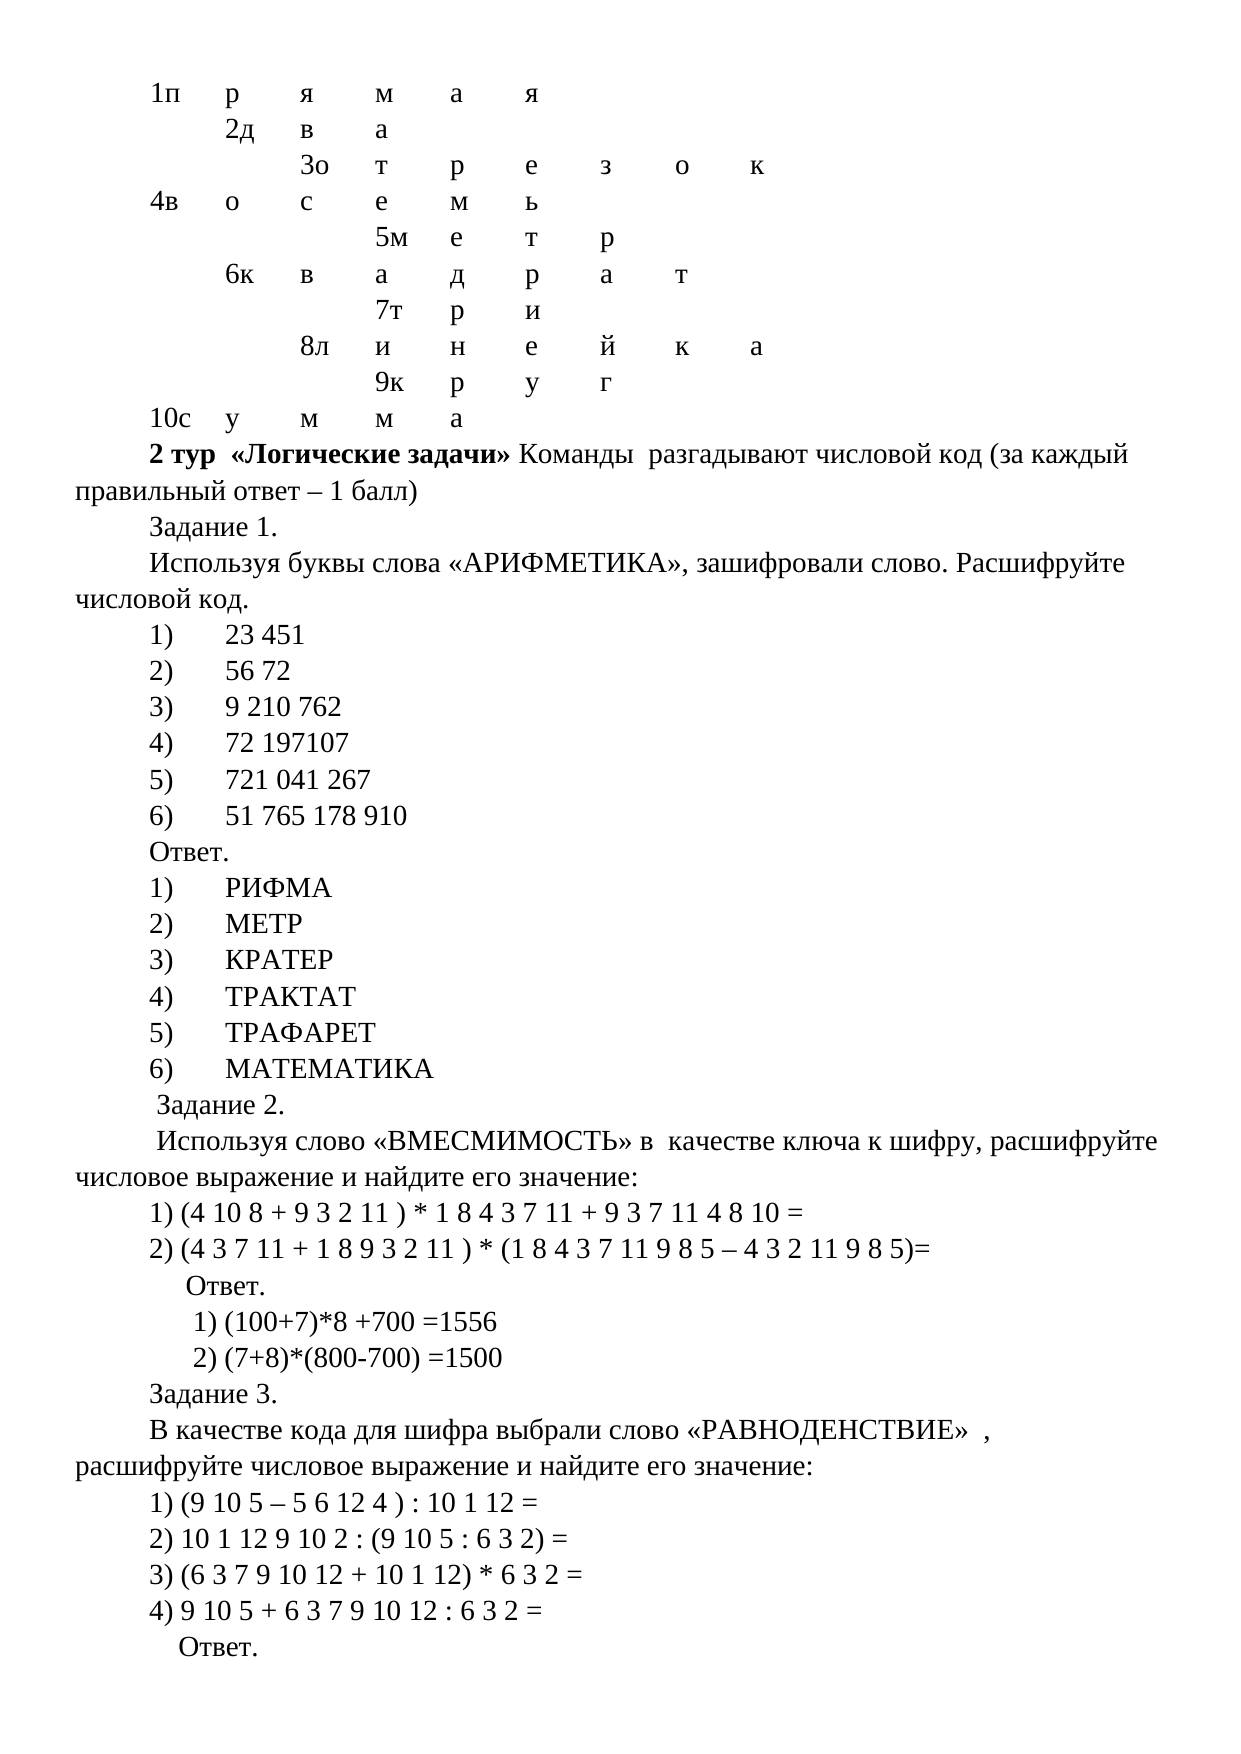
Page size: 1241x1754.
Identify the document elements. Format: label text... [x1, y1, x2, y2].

text 7т р и [75, 292, 1165, 325]
text 1п р я м а я [75, 75, 1165, 108]
text 2) МЕТР [75, 906, 1165, 940]
text 5) ТРАФАРЕТ [75, 1015, 1165, 1048]
text 6) 51 765 178 910 [75, 798, 1165, 831]
text Ответ. [75, 1268, 1165, 1301]
text 6) МАТЕМАТИКА [75, 1051, 1165, 1084]
text 3) (6 3 7 9 10 12 + 10 1 12) * 6 3 2 = [75, 1557, 1165, 1591]
text Задание 3. [75, 1376, 1165, 1410]
text 2) (7+8)*(800-700) =1500 [75, 1340, 1165, 1374]
text 3) КРАТЕР [75, 942, 1165, 976]
text 3о т р е з о к [75, 147, 1165, 181]
text 3) 9 210 762 [75, 689, 1165, 723]
text 1) (4 10 8 + 9 3 2 11 ) * 1 8 4 3 7 11 + 9 3 7 11 4 8 10 = [75, 1196, 1165, 1229]
text 4в о с е м ь [75, 183, 1165, 217]
text 1) РИФМА [75, 870, 1165, 904]
text 5м е т р [75, 219, 1165, 253]
text Задание 1. [75, 509, 1165, 542]
text 2) 10 1 12 9 10 2 : (9 10 5 : 6 3 2) = [75, 1521, 1165, 1554]
text 4) ТРАКТАТ [75, 979, 1165, 1012]
text 2) 56 72 [75, 653, 1165, 687]
text 4) 9 10 5 + 6 3 7 9 10 12 : 6 3 2 = [75, 1593, 1165, 1627]
text 2 тур «Логические задачи» Команды разгадывают числовой код (за каждый правильный ответ – 1 балл) [75, 436, 1165, 506]
text 6к в а д р а т [75, 256, 1165, 289]
text 4) 72 197107 [75, 726, 1165, 759]
text 1) 23 451 [75, 617, 1165, 651]
text 1) (9 10 5 – 5 6 12 4 ) : 10 1 12 = [75, 1485, 1165, 1518]
text Используя слово «ВМЕСМИМОСТЬ» в качестве ключа к шифру, расшифруйте числовое выражение и найдите его значение: [75, 1123, 1165, 1193]
text 9к р у г [75, 364, 1165, 398]
text Ответ. [75, 834, 1165, 868]
text Задание 2. [75, 1087, 1165, 1121]
text 2д в а [75, 111, 1165, 145]
text 5) 721 041 267 [75, 762, 1165, 795]
text 2) (4 3 7 11 + 1 8 9 3 2 11 ) * (1 8 4 3 7 11 9 8 5 – 4 3 2 11 9 8 5)= [75, 1232, 1165, 1265]
text 10с у м м а [75, 400, 1165, 434]
text 8л и н е й к а [75, 328, 1165, 362]
text Ответ. [75, 1629, 1165, 1663]
text 1) (100+7)*8 +700 =1556 [75, 1304, 1165, 1337]
text Используя буквы слова «АРИФМЕТИКА», зашифровали слово. Расшифруйте числовой код. [75, 545, 1165, 614]
text В качестве кода для шифра выбрали слово «РАВНОДЕНСТВИЕ» , расшифруйте числовое выражение и найдите его значение: [75, 1412, 1165, 1482]
